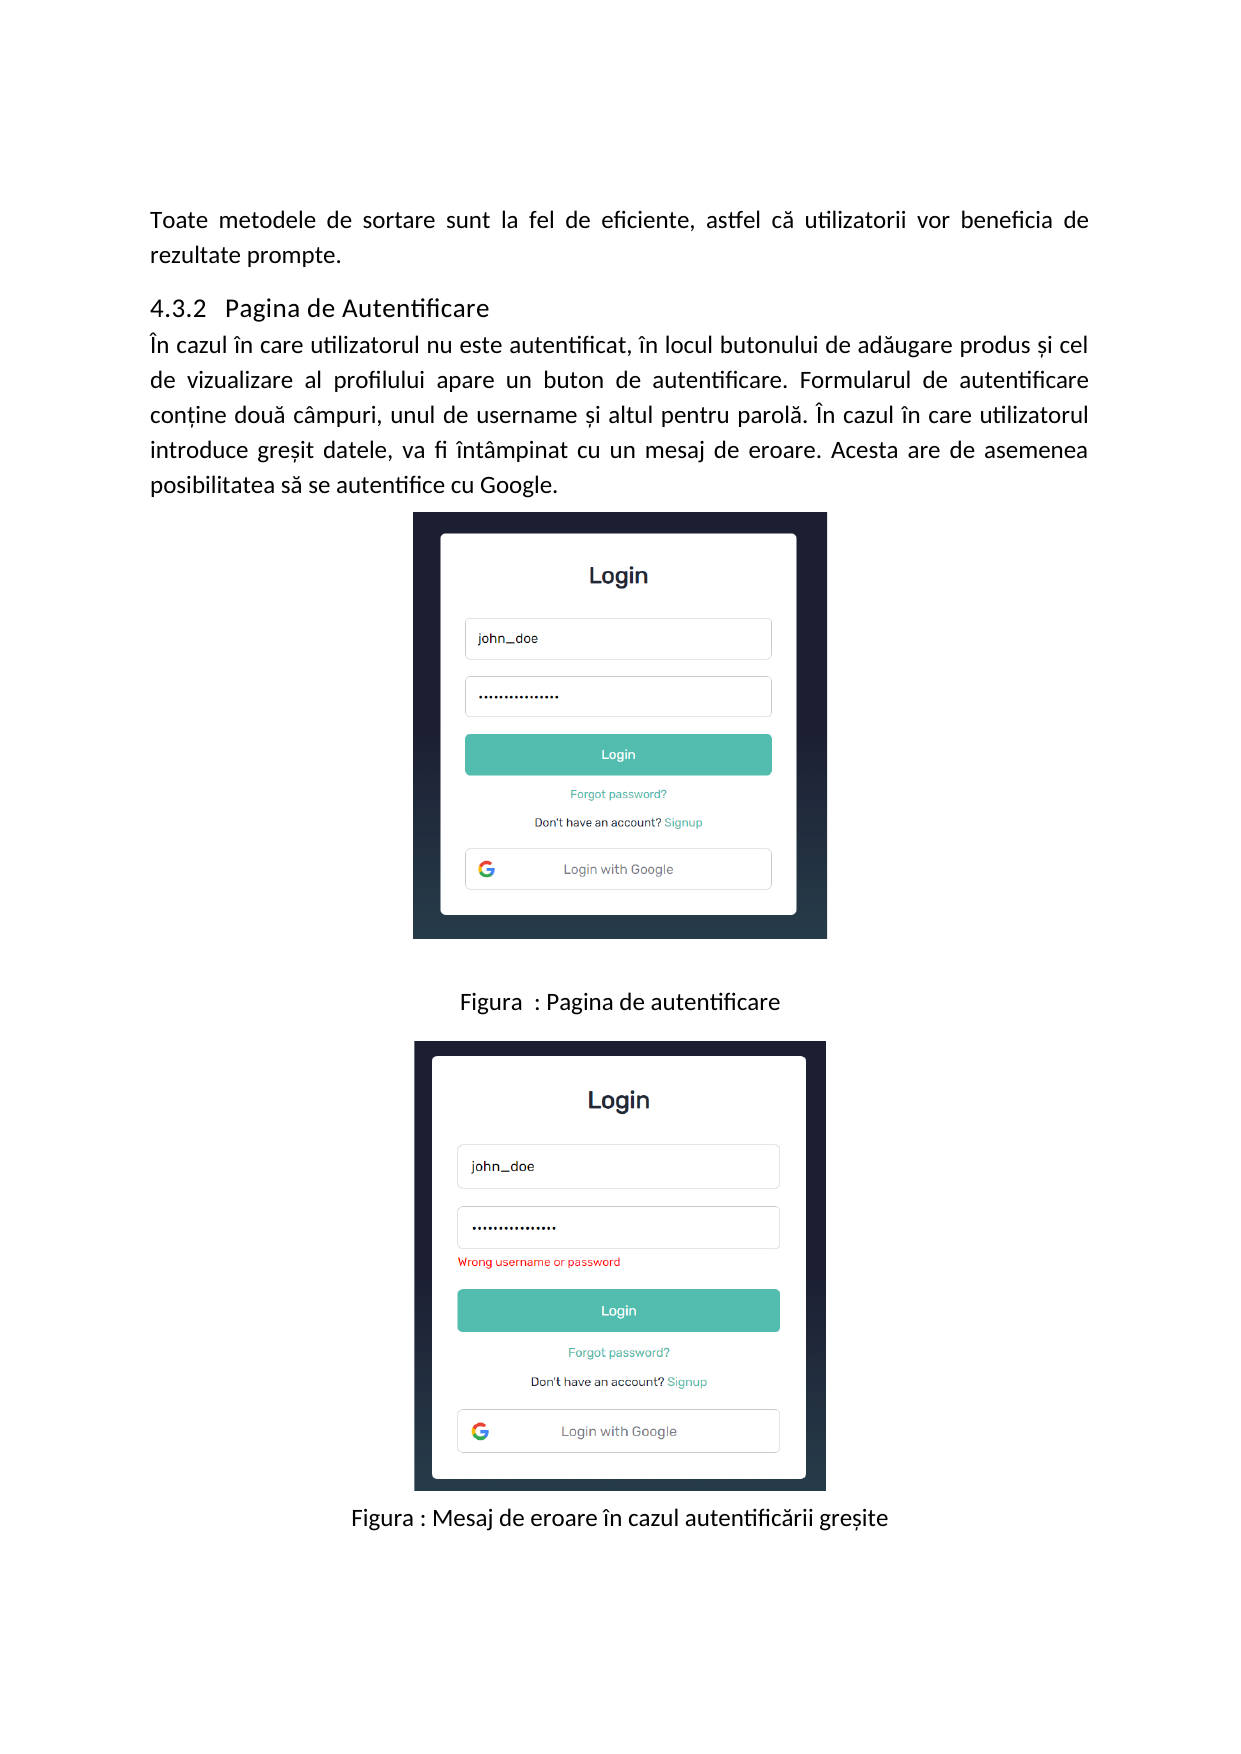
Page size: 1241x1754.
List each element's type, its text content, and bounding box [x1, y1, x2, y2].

text În cazul în care utilizatorul nu este autentificat, în locul butonului de adăugare produs și cel de vizualizare al profilului apare un buton de autentificare. Formularul de autentificare conține două câmpuri, unul de username și altul pentru parolă. În cazul în care utilizatorul introduce greșit datele, va fi întâmpinat cu un mesaj de eroare. Acesta are de asemenea posibilitatea să se autentifice cu Google. [150, 329, 1090, 500]
subtitle Pagina de Autentificare [150, 291, 1090, 324]
picture [413, 512, 828, 939]
picture [414, 1041, 826, 1491]
text Figura : Mesaj de eroare în cazul autentificării greșite [150, 1502, 1090, 1533]
text Figura : Pagina de autentificare [150, 986, 1090, 1016]
text Toate metodele de sortare sunt la fel de eficiente, astfel că utilizatorii vor beneficia de rezultate prompte. [150, 204, 1090, 270]
